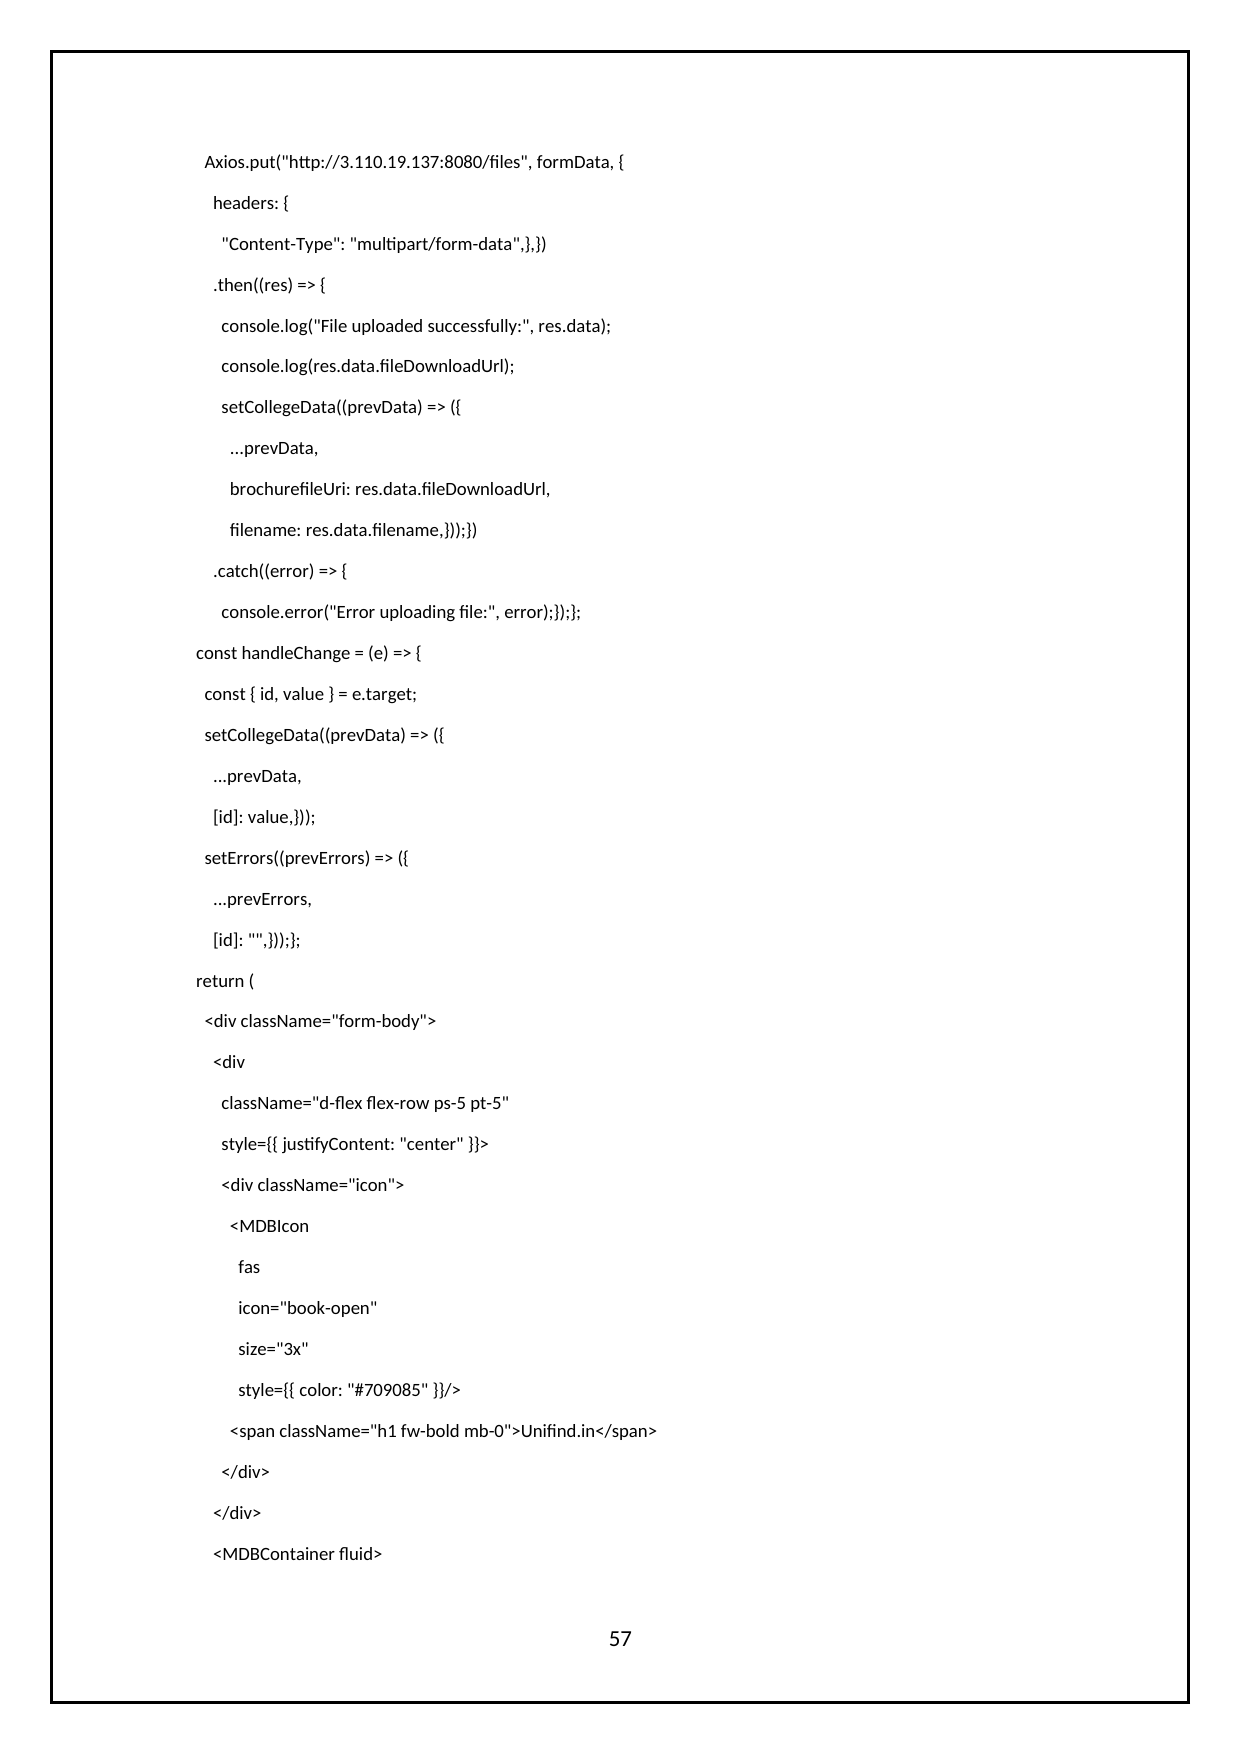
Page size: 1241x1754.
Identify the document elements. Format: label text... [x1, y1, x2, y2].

text headers: { [187, 191, 1090, 214]
text console.error("Error uploading file:", error);});}; [187, 600, 1090, 623]
text [id]: "",}));}; [187, 928, 1090, 951]
text <MDBIcon [187, 1214, 1090, 1237]
text console.log(res.data.fileDownloadUrl); [187, 355, 1090, 378]
text "Content-Type": "multipart/form-data",},}) [187, 232, 1090, 255]
text <div [187, 1051, 1090, 1073]
text </div> [187, 1460, 1090, 1483]
text <div className="icon"> [187, 1173, 1090, 1196]
text const handleChange = (e) => { [187, 641, 1090, 664]
text const { id, value } = e.target; [187, 682, 1090, 705]
text .then((res) => { [187, 273, 1090, 296]
text style={{ color: "#709085" }}/> [187, 1378, 1090, 1401]
text </div> [187, 1501, 1090, 1524]
text Axios.put("http://3.110.19.137:8080/files", formData, { [187, 150, 1090, 173]
text size="3x" [187, 1337, 1090, 1360]
text setCollegeData((prevData) => ({ [187, 396, 1090, 418]
text <span className="h1 fw-bold mb-0">Unifind.in</span> [187, 1419, 1090, 1442]
text console.log("File uploaded successfully:", res.data); [187, 314, 1090, 337]
text className="d-flex flex-row ps-5 pt-5" [187, 1092, 1090, 1114]
text filename: res.data.filename,}));}) [187, 518, 1090, 541]
text <div className="form-body"> [187, 1010, 1090, 1033]
text brochurefileUri: res.data.fileDownloadUrl, [187, 477, 1090, 500]
text ...prevData, [187, 437, 1090, 459]
text icon="book-open" [187, 1296, 1090, 1319]
text return ( [187, 969, 1090, 992]
text fas [187, 1255, 1090, 1278]
text ...prevData, [187, 764, 1090, 787]
text <MDBContainer fluid> [187, 1542, 1090, 1565]
text .catch((error) => { [187, 559, 1090, 582]
text [id]: value,})); [187, 805, 1090, 828]
text ...prevErrors, [187, 887, 1090, 910]
text setErrors((prevErrors) => ({ [187, 846, 1090, 869]
text setCollegeData((prevData) => ({ [187, 723, 1090, 746]
text style={{ justifyContent: "center" }}> [187, 1132, 1090, 1155]
